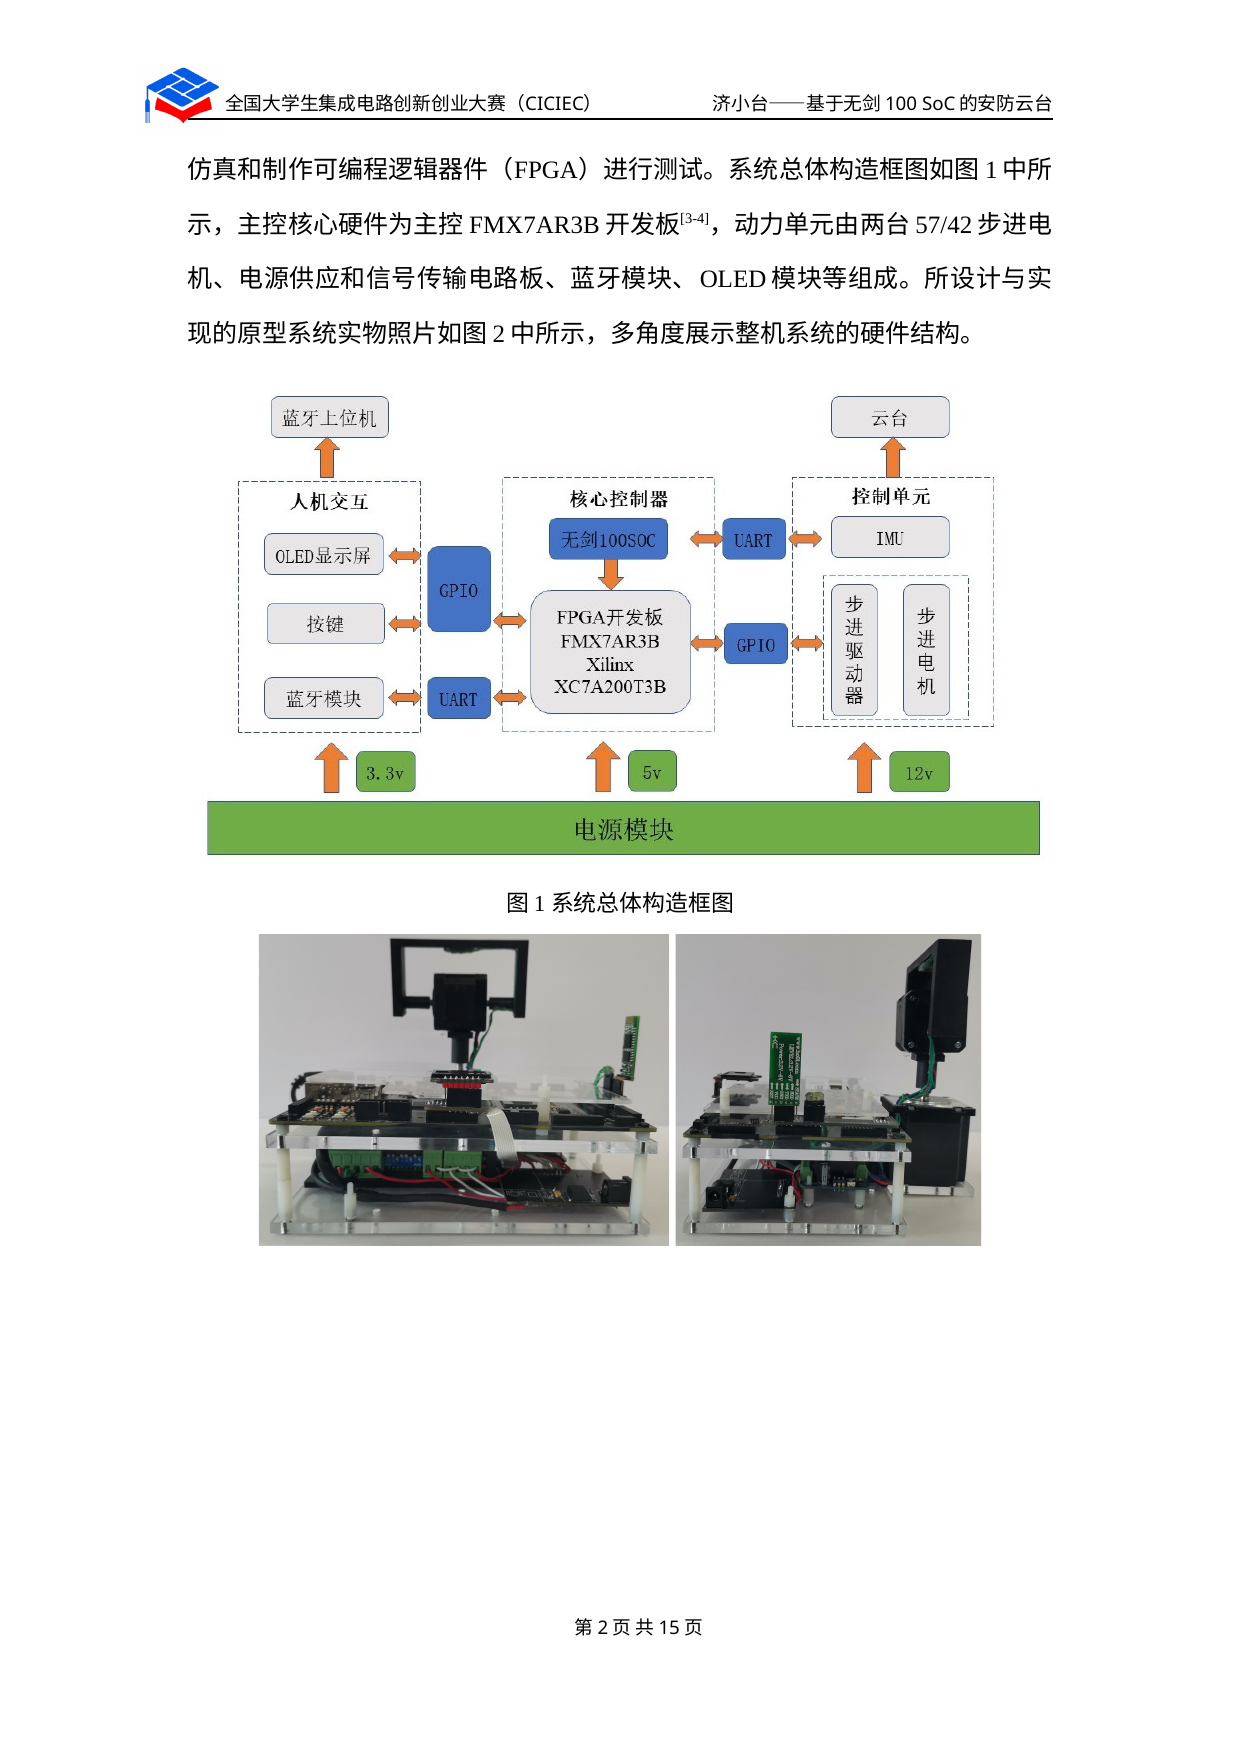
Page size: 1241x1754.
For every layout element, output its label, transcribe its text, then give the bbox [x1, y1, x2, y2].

picture [258, 934, 670, 1246]
text 图1 系统总体构造框图 [187, 884, 1053, 918]
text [187, 150, 1053, 349]
picture [188, 367, 1053, 868]
picture [675, 934, 982, 1246]
picture [134, 60, 231, 136]
